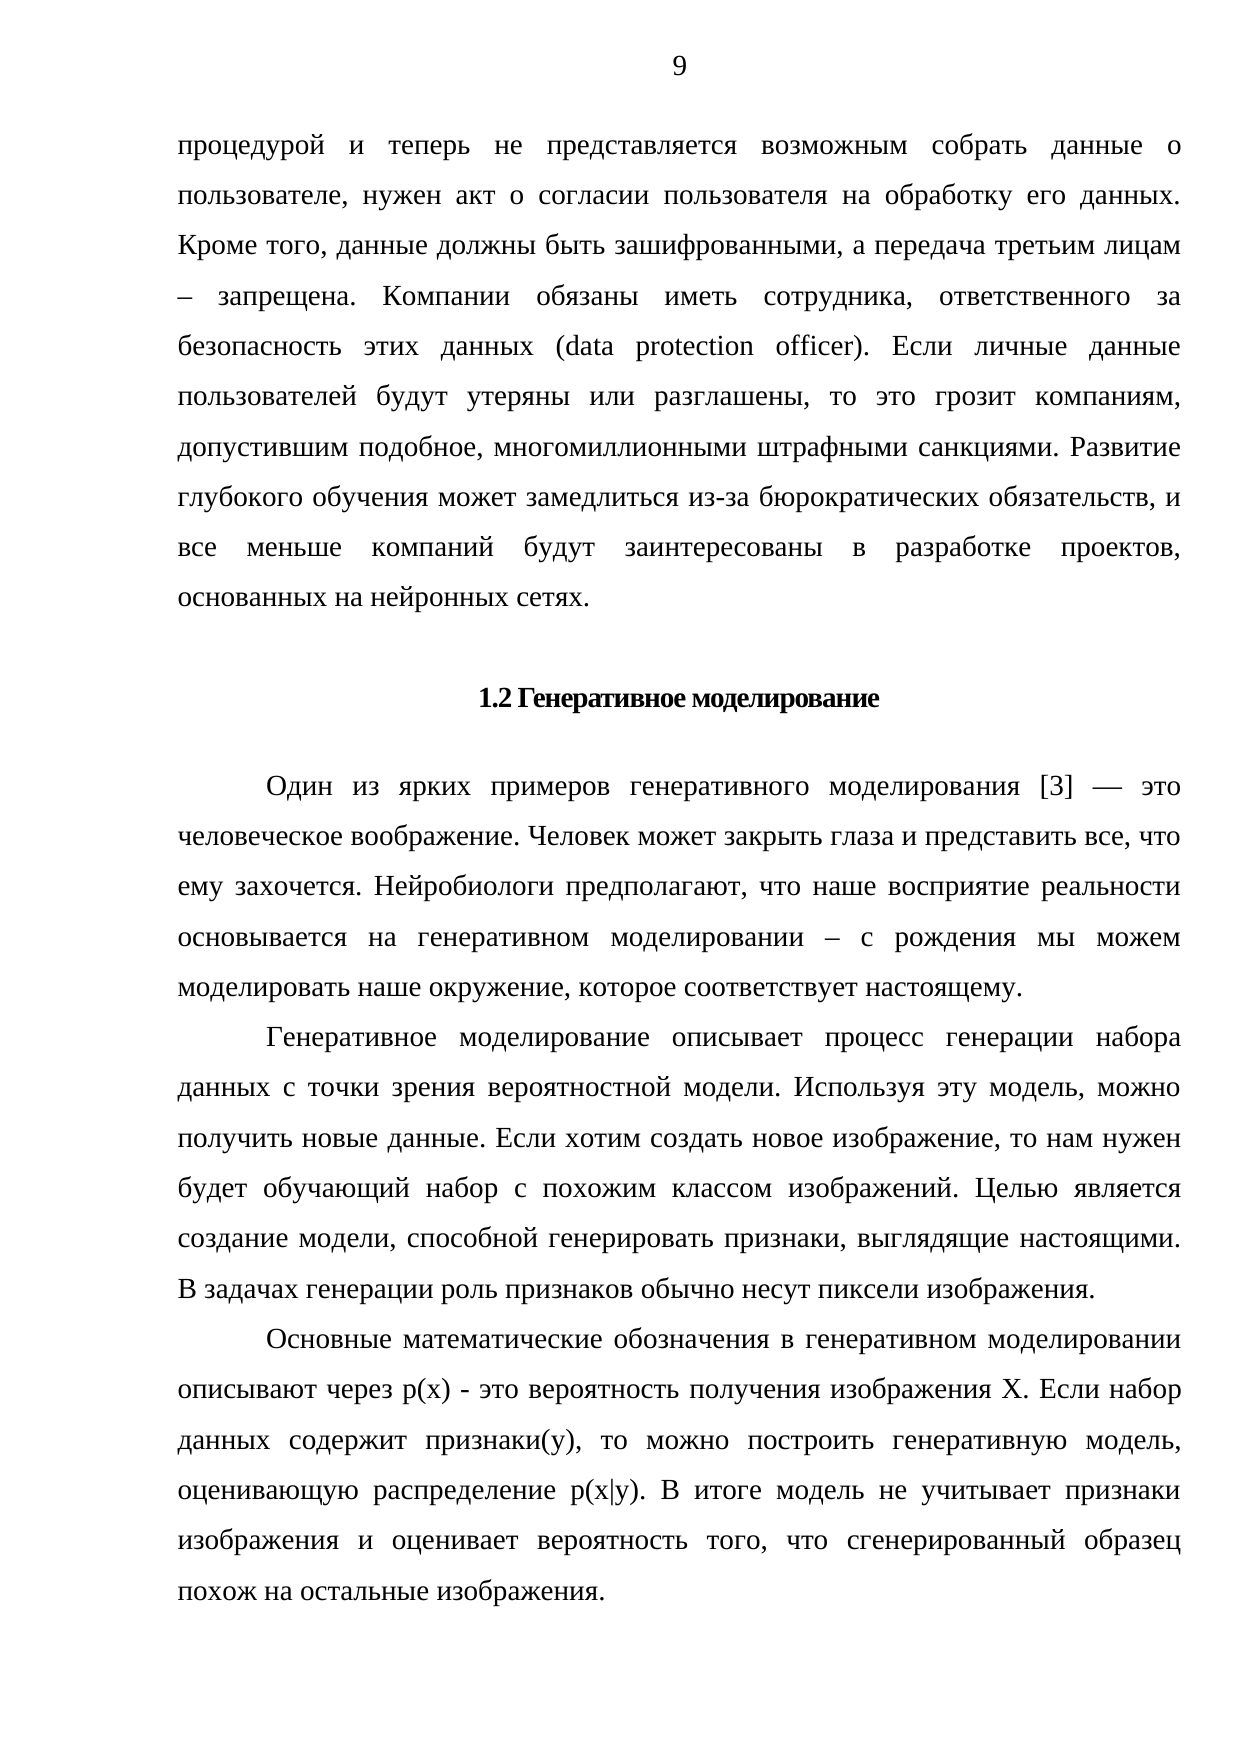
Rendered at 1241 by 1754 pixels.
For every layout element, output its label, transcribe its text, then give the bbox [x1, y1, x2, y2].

text Основные математические обозначения в генеративном моделировании описывают через p(x) - это вероятность получения изображения Х. Если набор данных содержит признаки(y), то можно построить генеративную модель, оценивающую распределение p(x|y). В итоге модель не учитывает признаки изображения и оценивает вероятность того, что сгенерированный образец похож на остальные изображения. [177, 1321, 1182, 1606]
text Один из ярких примеров генеративного моделирования [3] — это человеческое воображение. Человек может закрыть глаза и представить все, что ему захочется. Нейробиологи предполагают, что наше восприятие реальности основывается на генеративном моделировании – с рождения мы можем моделировать наше окружение, которое соответствует настоящему. [177, 768, 1182, 1002]
text 1.2 Генеративное моделирование [177, 680, 1182, 713]
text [177, 127, 1182, 613]
text Генеративное моделирование описывает процесс генерации набора данных с точки зрения вероятностной модели. Используя эту модель, можно получить новые данные. Если хотим создать новое изображение, то нам нужен будет обучающий набор с похожим классом изображений. Целью является создание модели, способной генерировать признаки, выглядящие настоящими. В задачах генерации роль признаков обычно несут пиксели изображения. [177, 1019, 1182, 1304]
